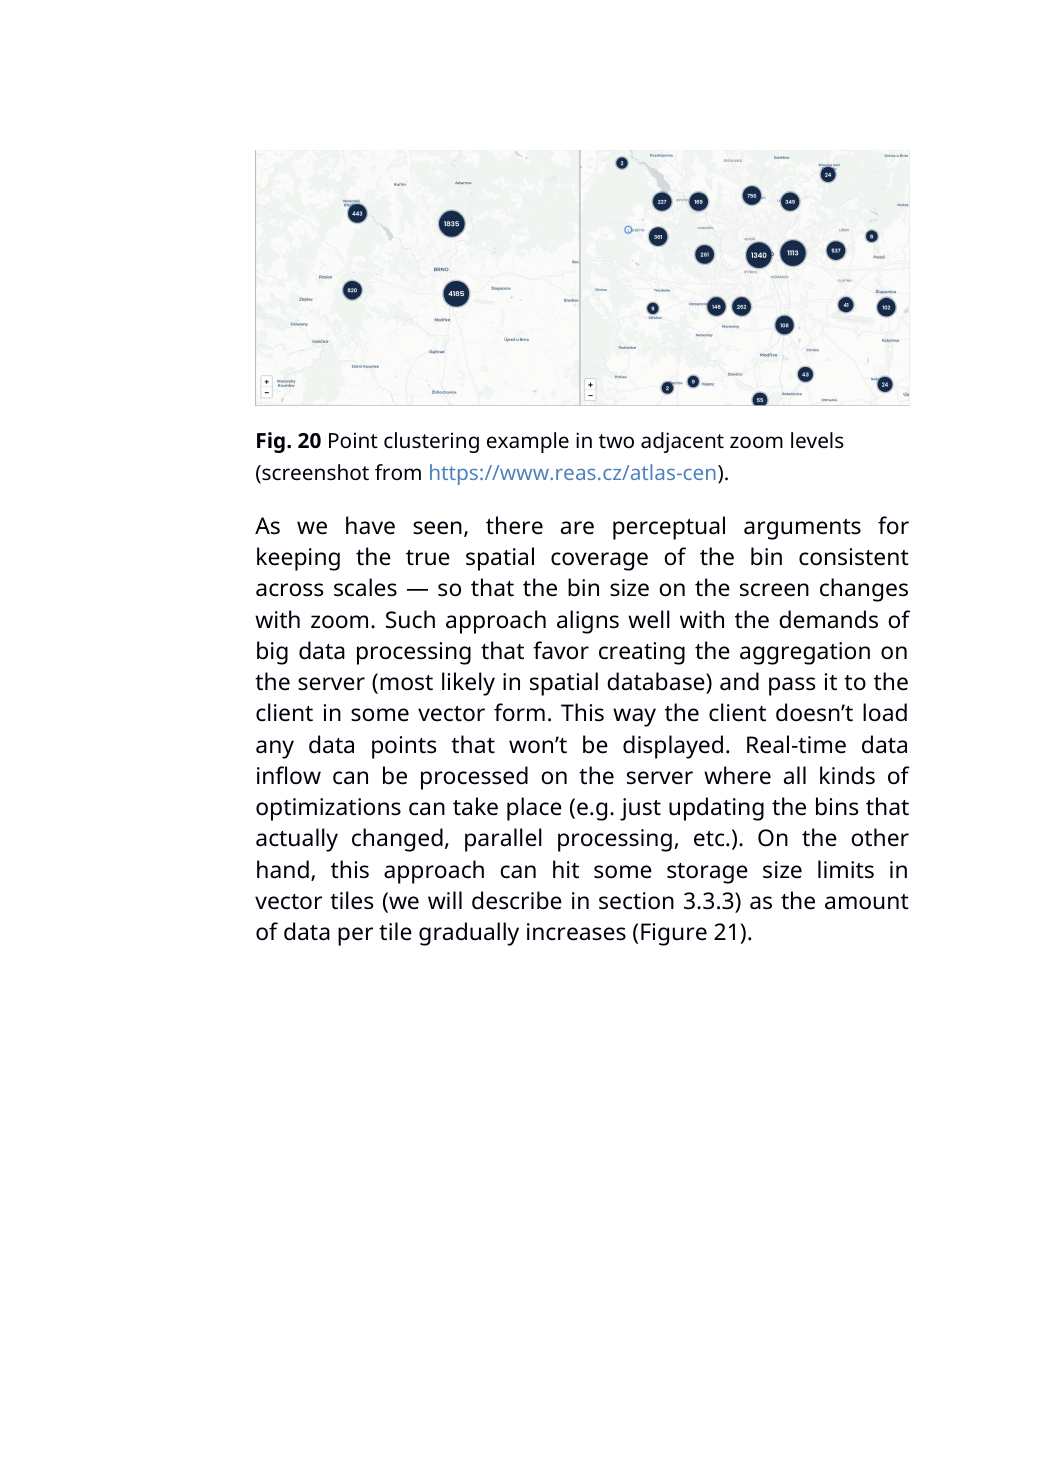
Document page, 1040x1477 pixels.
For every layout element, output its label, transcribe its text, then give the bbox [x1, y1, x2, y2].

text Fig. 20 Point clustering example in two adjacent zoom levels (screenshot from https://www.reas.cz/atlas-cen). [255, 426, 910, 487]
picture [255, 150, 910, 406]
text As we have seen, there are perceptual arguments for keeping the true spatial coverage of the bin consistent across scales — so that the bin size on the screen changes with zoom. Such approach aligns well with the demands of big data processing that favor creating the aggregation on the server (most likely in spatial database) and pass it to the client in some vector form. This way the client doesn’t load any data points that won’t be displayed. Real-time data inflow can be processed on the server where all kinds of optimizations can take place (e.g. just updating the bins that actually changed, parallel processing, etc.). On the other hand, this approach can hit some storage size limits in vector tiles (we will describe in section 3.3.3) as the amount of data per tile gradually increases (Figure 21). [255, 510, 910, 947]
